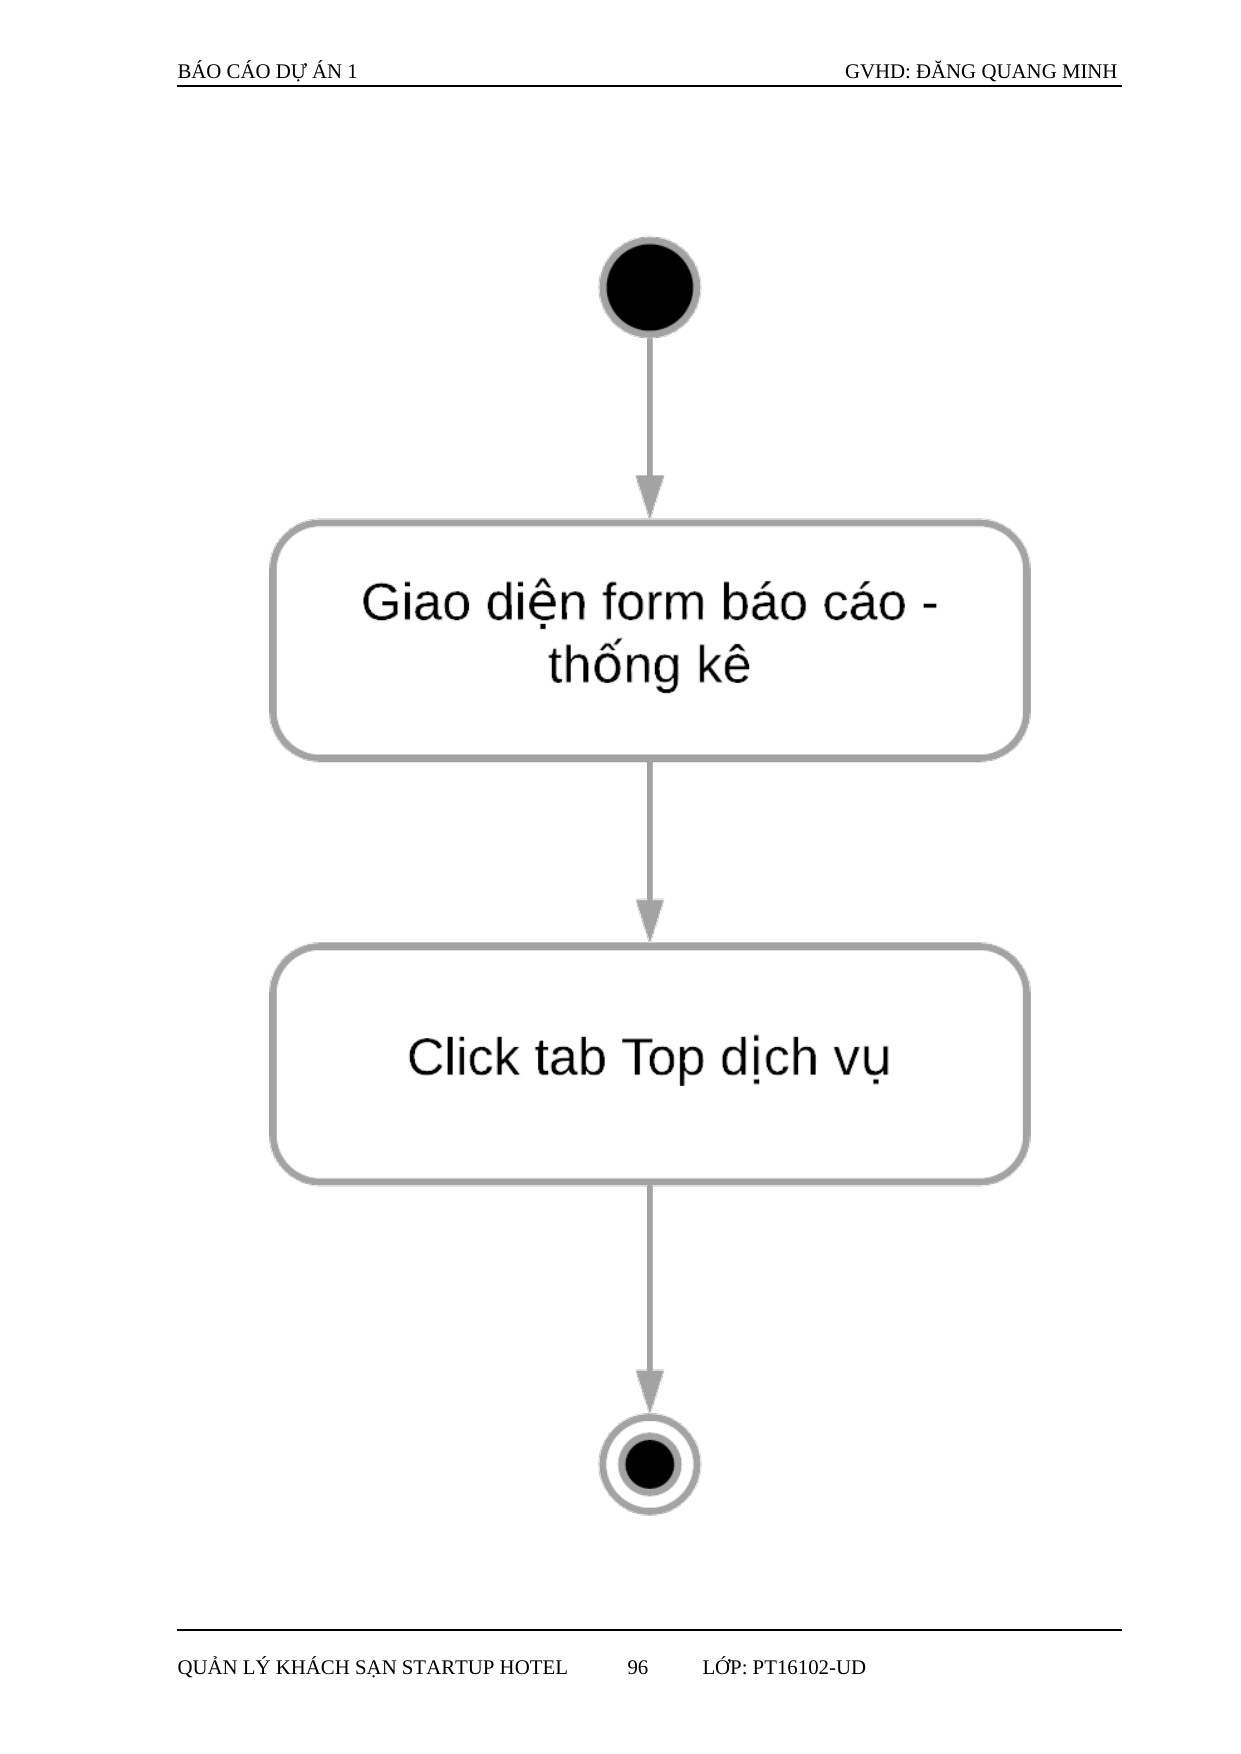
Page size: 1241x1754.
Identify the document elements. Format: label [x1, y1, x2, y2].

picture [179, 147, 1120, 1591]
